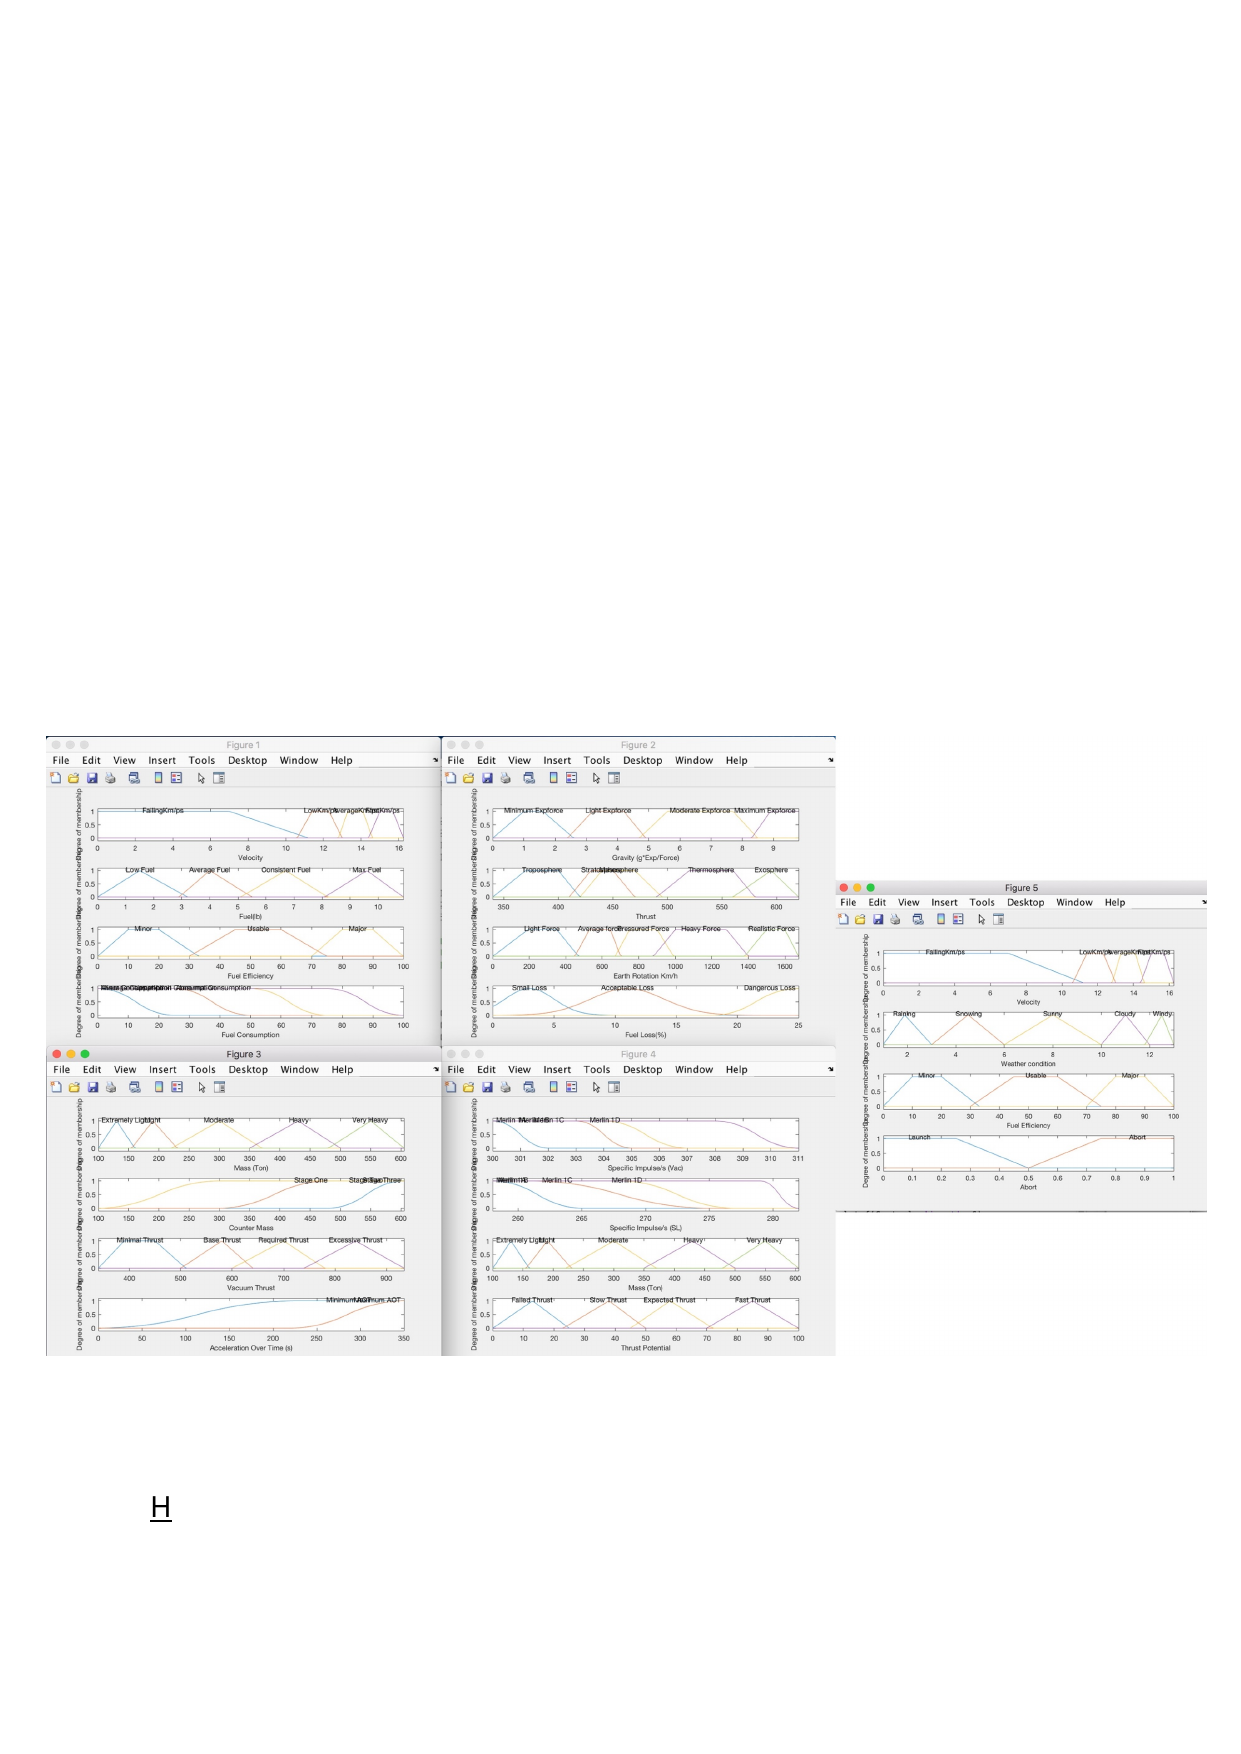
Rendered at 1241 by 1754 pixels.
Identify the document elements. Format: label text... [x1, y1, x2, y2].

picture [46, 736, 1207, 1356]
text H [150, 1487, 1090, 1526]
